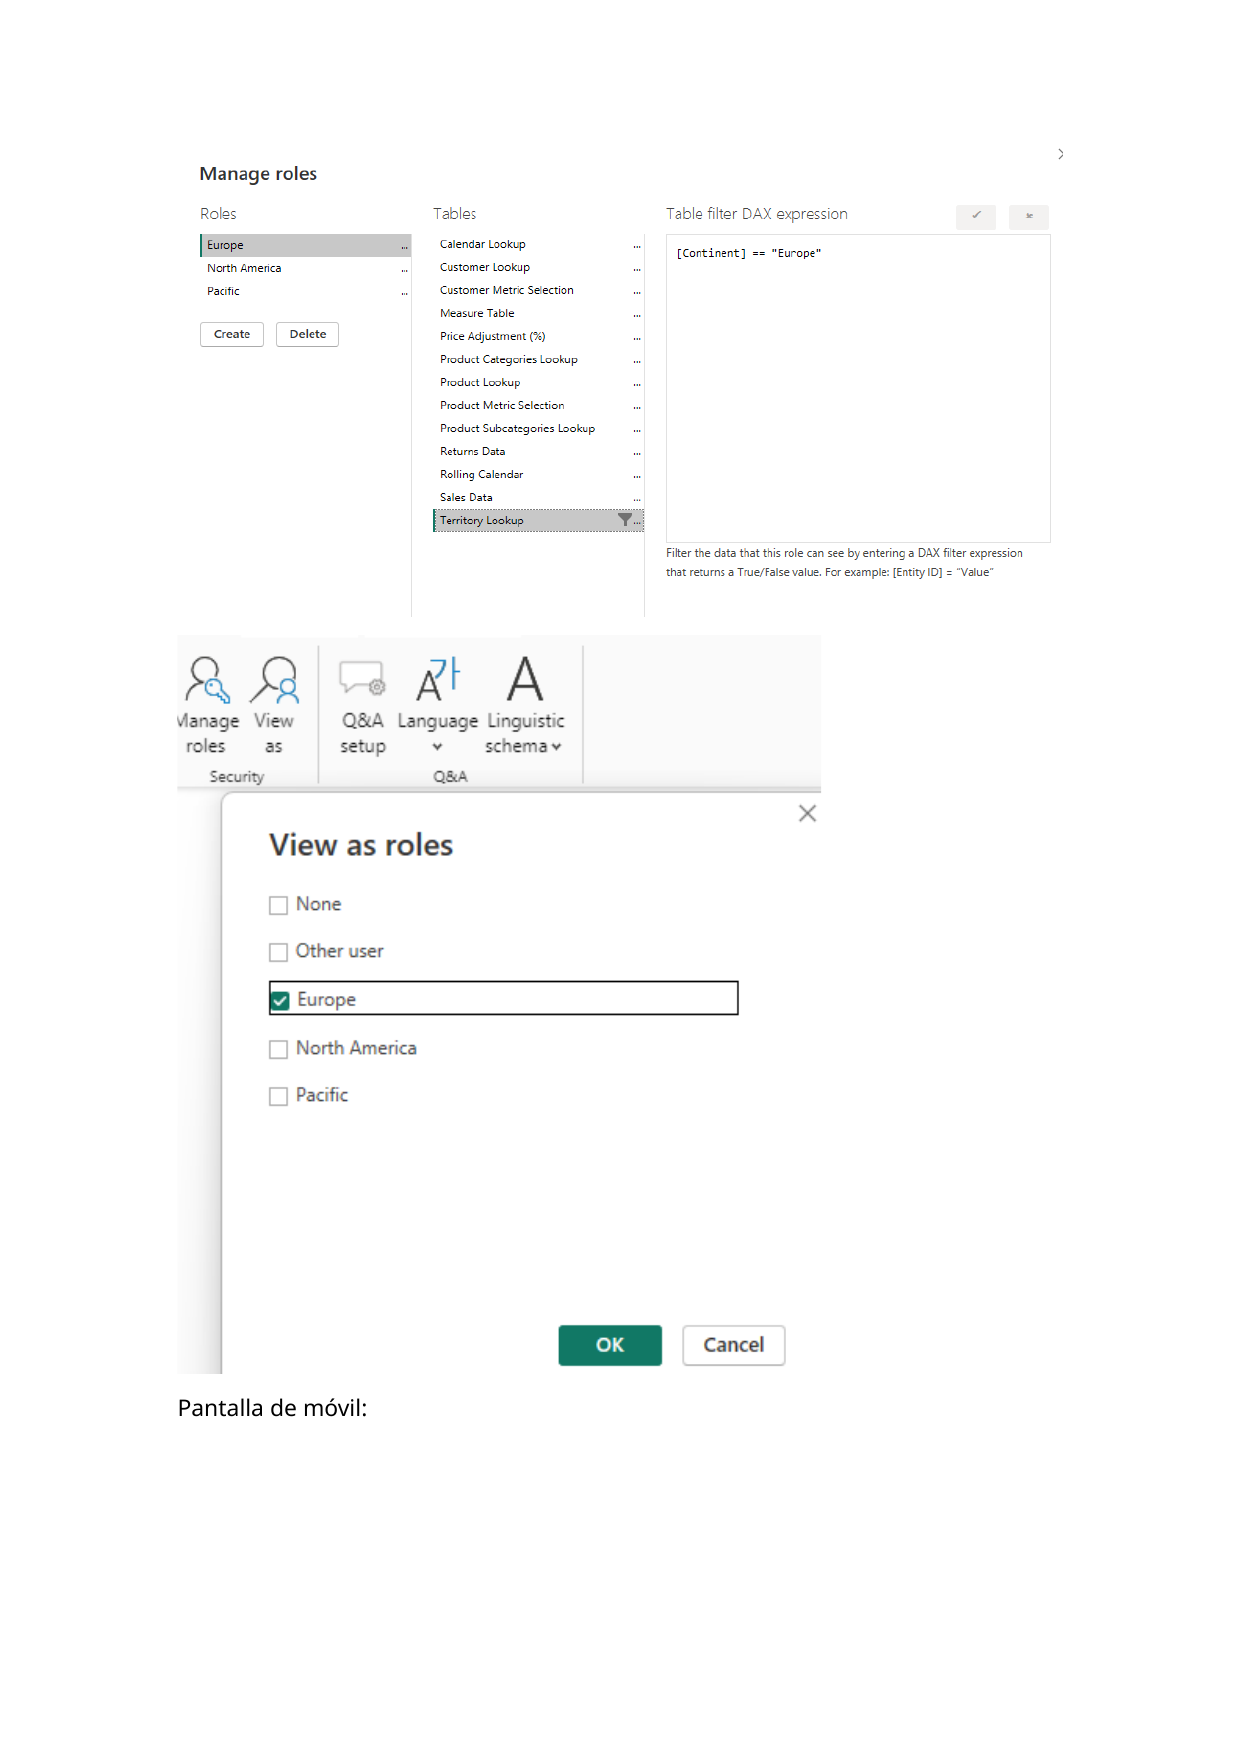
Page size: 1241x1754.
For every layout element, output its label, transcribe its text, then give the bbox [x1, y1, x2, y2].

picture [177, 147, 1063, 617]
picture [177, 635, 822, 1374]
text Pantalla de móvil: [177, 1392, 1063, 1423]
